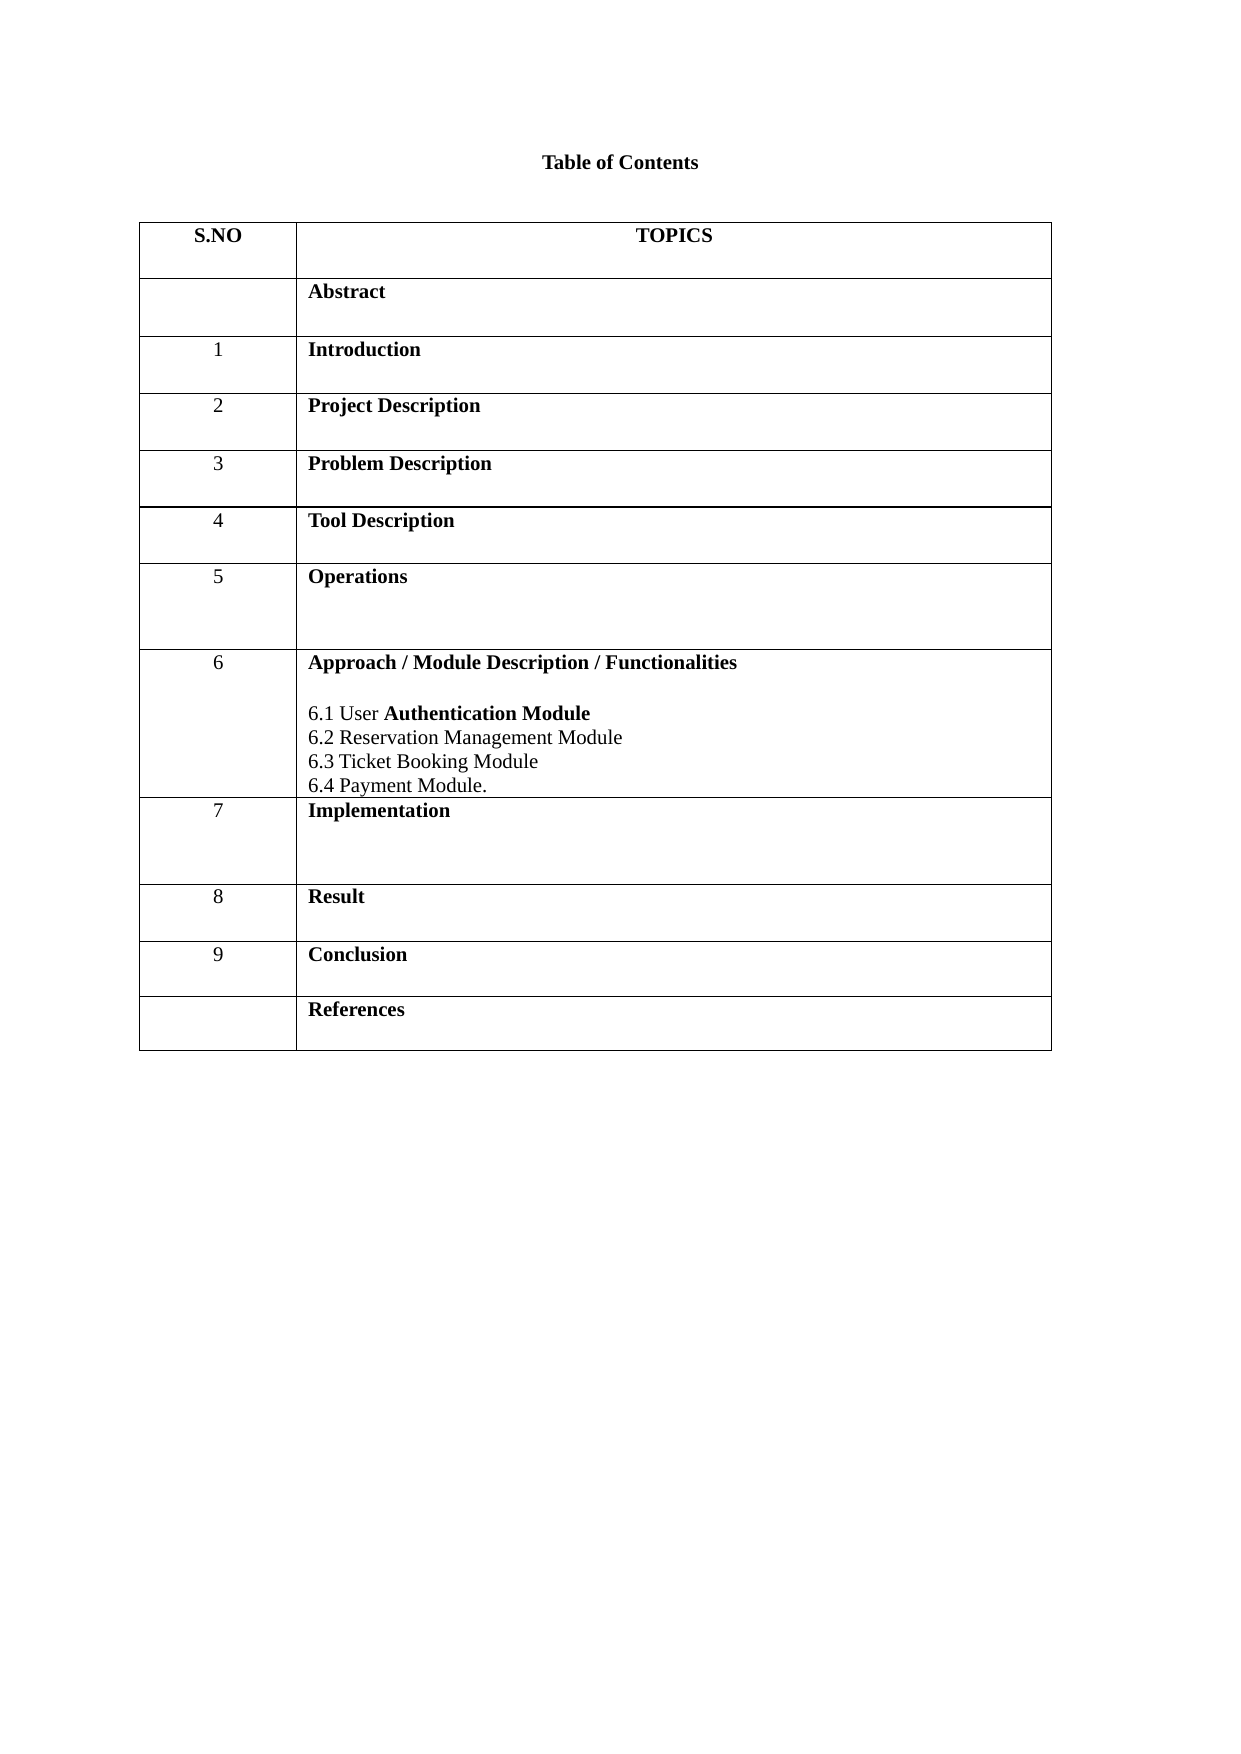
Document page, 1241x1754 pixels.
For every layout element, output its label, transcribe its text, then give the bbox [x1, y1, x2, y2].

table_cell 9 [140, 942, 296, 996]
table_cell 7 [140, 798, 296, 883]
table_cell [140, 997, 296, 1050]
table_cell Problem Description [297, 451, 1051, 506]
table_cell 1 [140, 337, 296, 392]
table_cell Result [297, 885, 1051, 941]
table_cell [140, 279, 296, 336]
table_cell References [297, 997, 1051, 1050]
table_cell 6 [140, 650, 296, 797]
table_cell Project Description [297, 394, 1051, 450]
table_cell Introduction [297, 337, 1051, 392]
table_cell Abstract [297, 279, 1051, 336]
table_header S.NO [140, 223, 296, 278]
table_cell 5 [140, 564, 296, 649]
table_header TOPICS [297, 223, 1051, 278]
table_cell Tool Description [297, 508, 1051, 563]
table_cell 2 [140, 394, 296, 450]
table_cell 8 [140, 885, 296, 941]
table_cell Conclusion [297, 942, 1051, 996]
table_cell 4 [140, 508, 296, 563]
table_cell Operations [297, 564, 1051, 649]
table_cell 3 [140, 451, 296, 506]
text Table of Contents [150, 150, 1090, 174]
table_cell Approach / Module Description / Functionalities 6.1 User Authentication Module 6.2 Reservation Management Module 6.3 Ticket Booking Module 6.4 Payment Module. [297, 650, 1051, 797]
table_cell Implementation [297, 798, 1051, 883]
